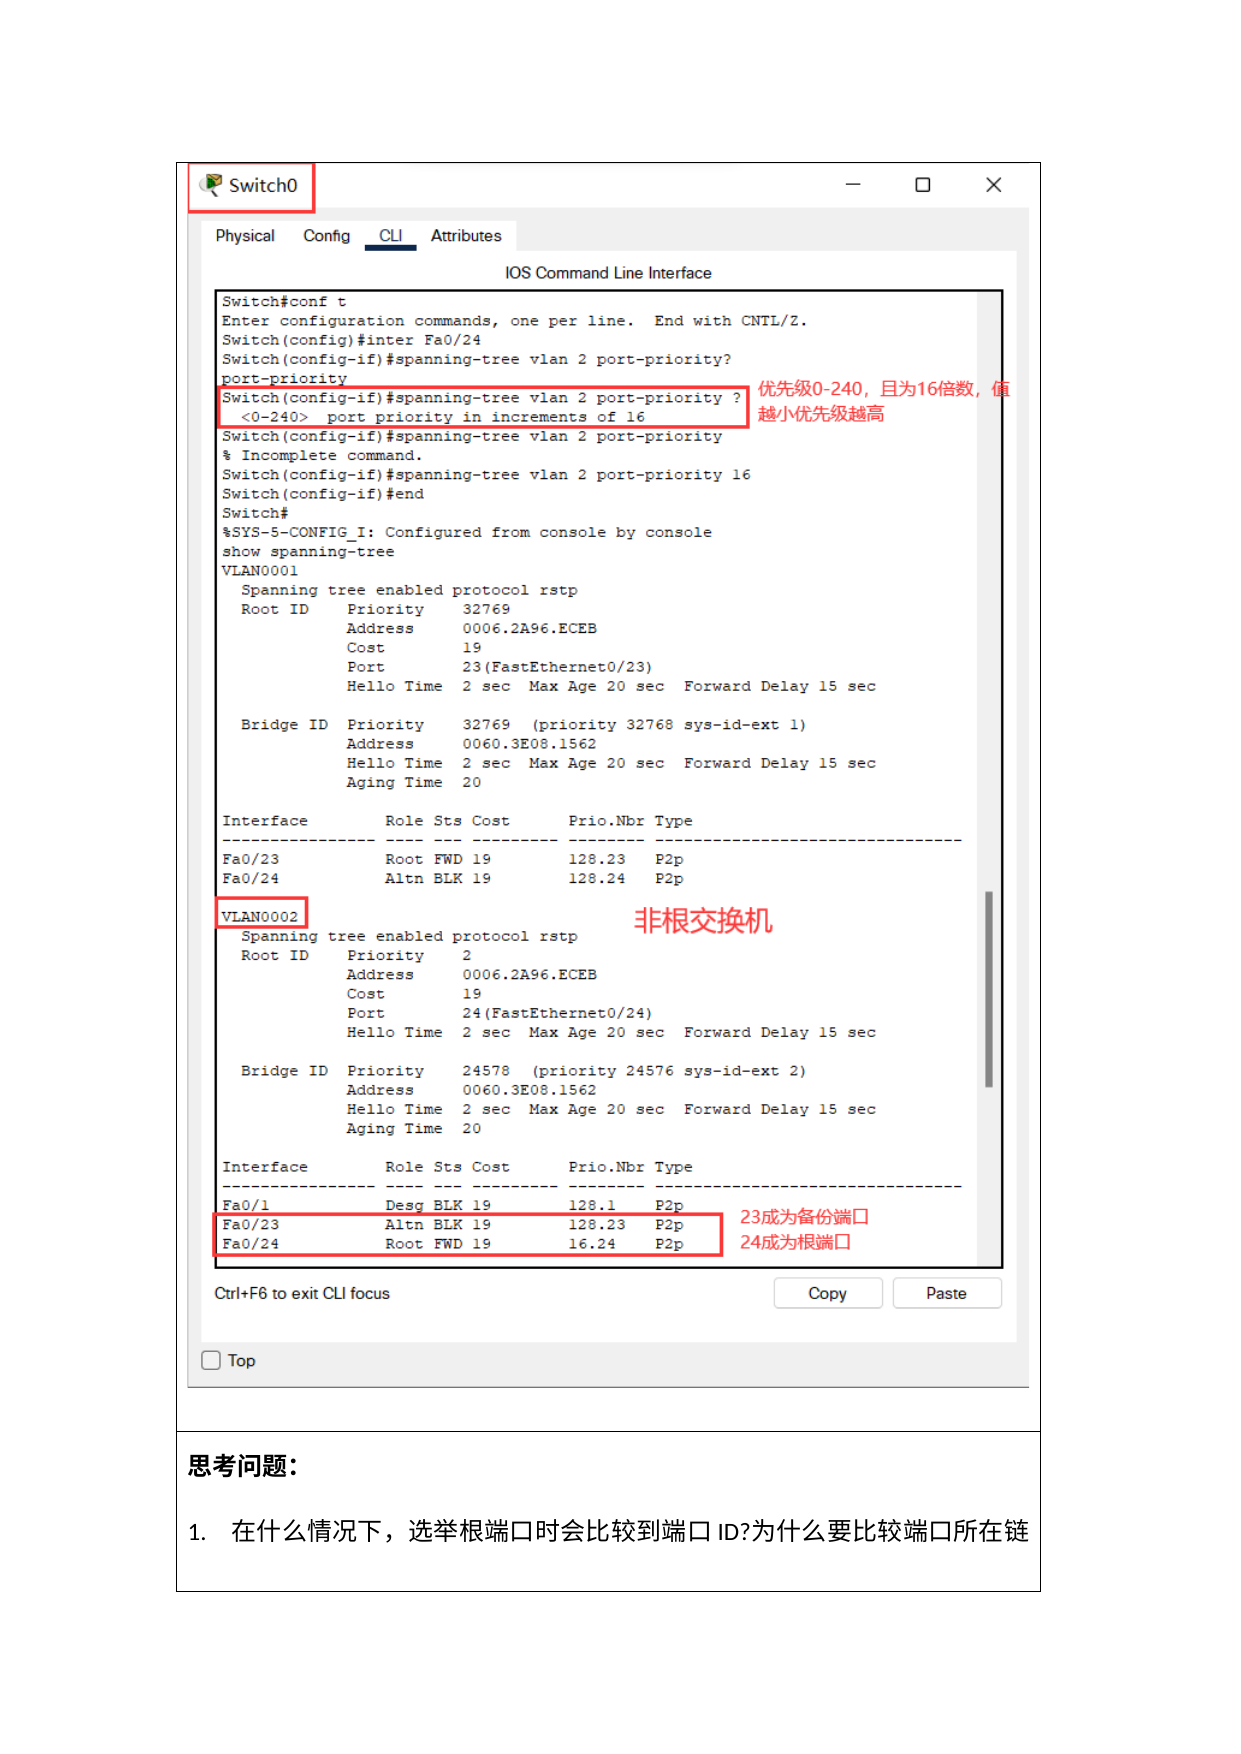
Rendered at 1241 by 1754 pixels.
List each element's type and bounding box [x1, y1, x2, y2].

table_cell [177, 163, 1040, 1431]
table_cell [177, 1432, 1040, 1591]
picture [187, 163, 1030, 1388]
